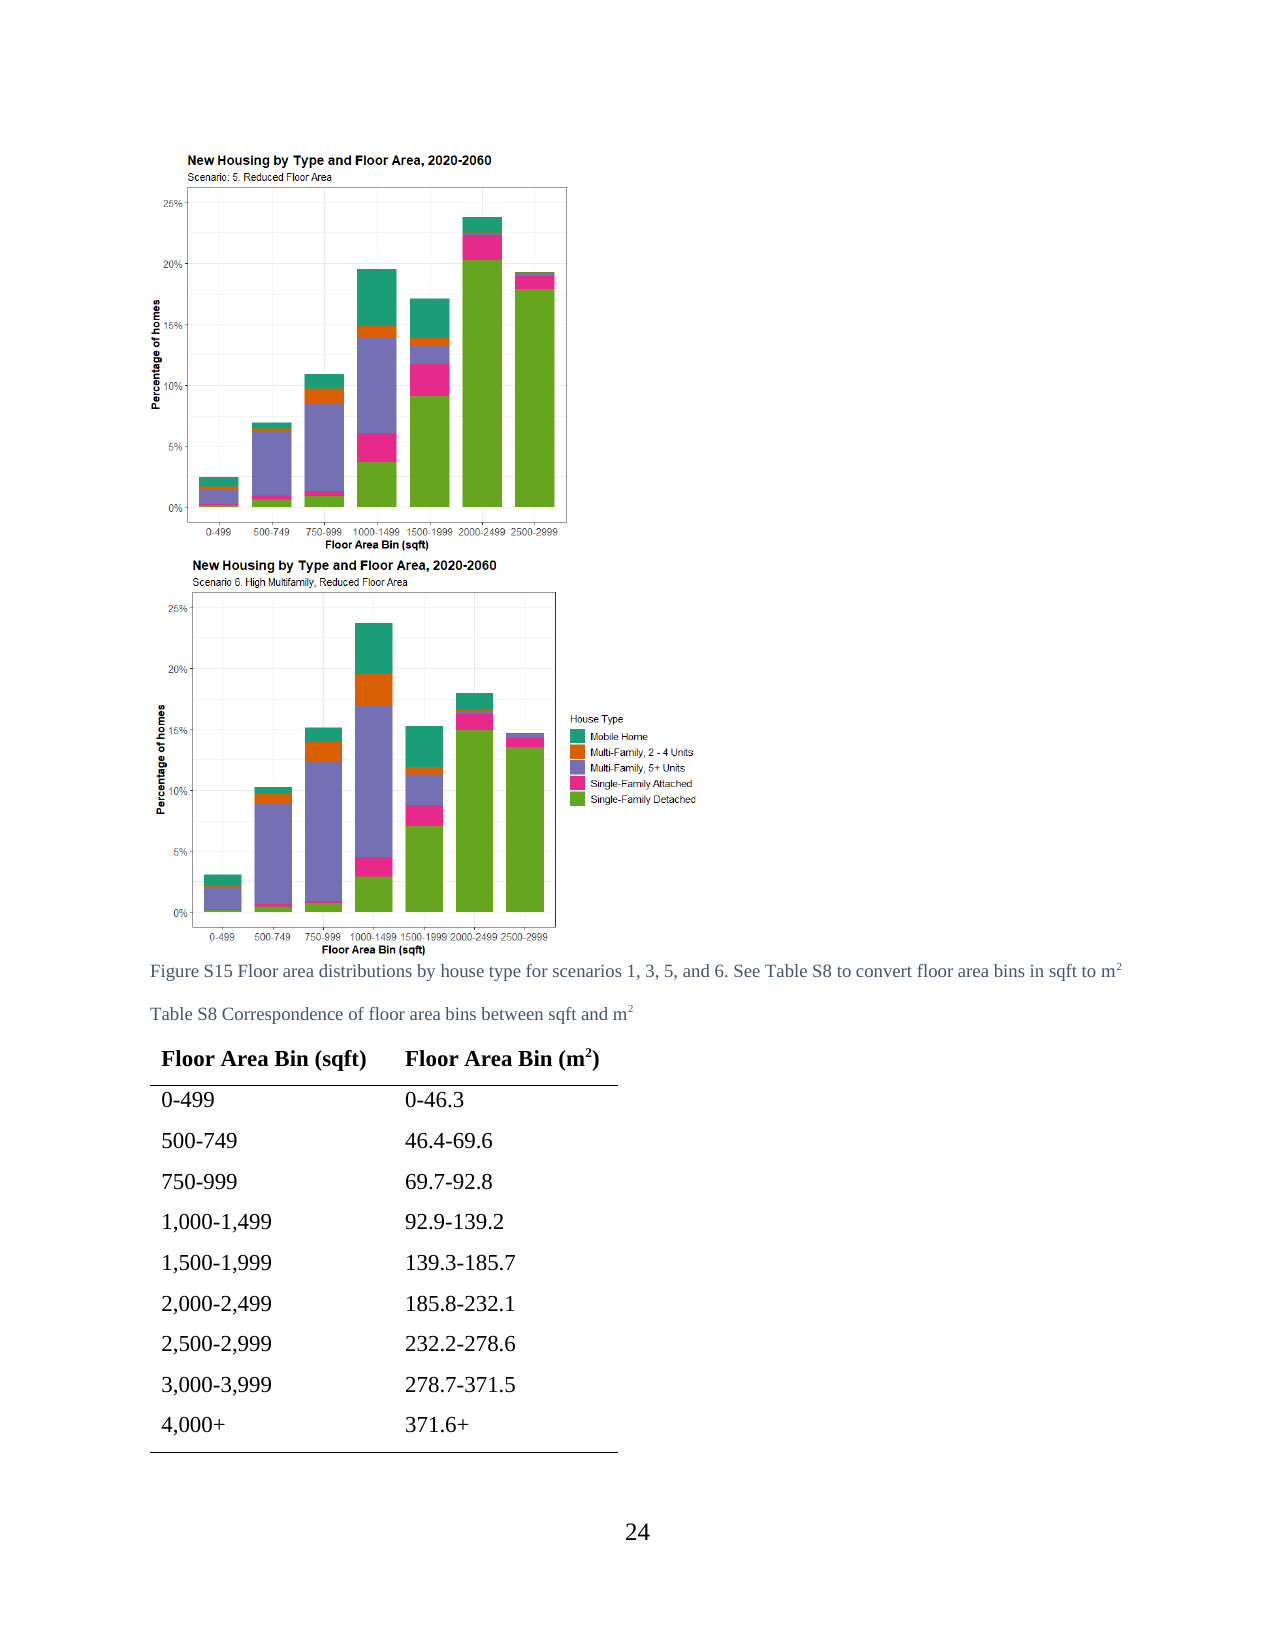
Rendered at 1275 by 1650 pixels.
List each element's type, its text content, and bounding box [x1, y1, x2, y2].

table_cell 3,000-3,999 [150, 1371, 394, 1411]
table_cell 46.4-69.6 [394, 1127, 618, 1168]
table_cell 0-46.3 [394, 1086, 618, 1127]
table_cell 278.7-371.5 [394, 1371, 618, 1411]
table_cell 1,000-1,499 [150, 1208, 394, 1249]
picture [150, 150, 696, 960]
table_header Floor Area Bin (m2) [394, 1045, 618, 1085]
table_cell 500-749 [150, 1127, 394, 1168]
table_cell 2,000-2,499 [150, 1290, 394, 1330]
table_cell 1,500-1,999 [150, 1249, 394, 1289]
text Table S8 Correspondence of floor area bins between sqft and m2 [150, 1002, 1125, 1024]
table_cell 69.7-92.8 [394, 1168, 618, 1208]
table_cell 750-999 [150, 1168, 394, 1208]
table_cell 92.9-139.2 [394, 1208, 618, 1249]
table_cell 2,500-2,999 [150, 1330, 394, 1371]
text Figure S15 Floor area distributions by house type for scenarios 1, 3, 5, and 6. See Table S8 to convert floor area bins in sqft to m2 [150, 960, 1125, 982]
table_cell 185.8-232.1 [394, 1290, 618, 1330]
table_cell 371.6+ [394, 1411, 618, 1452]
table_cell 0-499 [150, 1086, 394, 1127]
table_cell 232.2-278.6 [394, 1330, 618, 1371]
table_header Floor Area Bin (sqft) [150, 1045, 394, 1085]
table_cell 139.3-185.7 [394, 1249, 618, 1289]
table_cell 4,000+ [150, 1411, 394, 1452]
